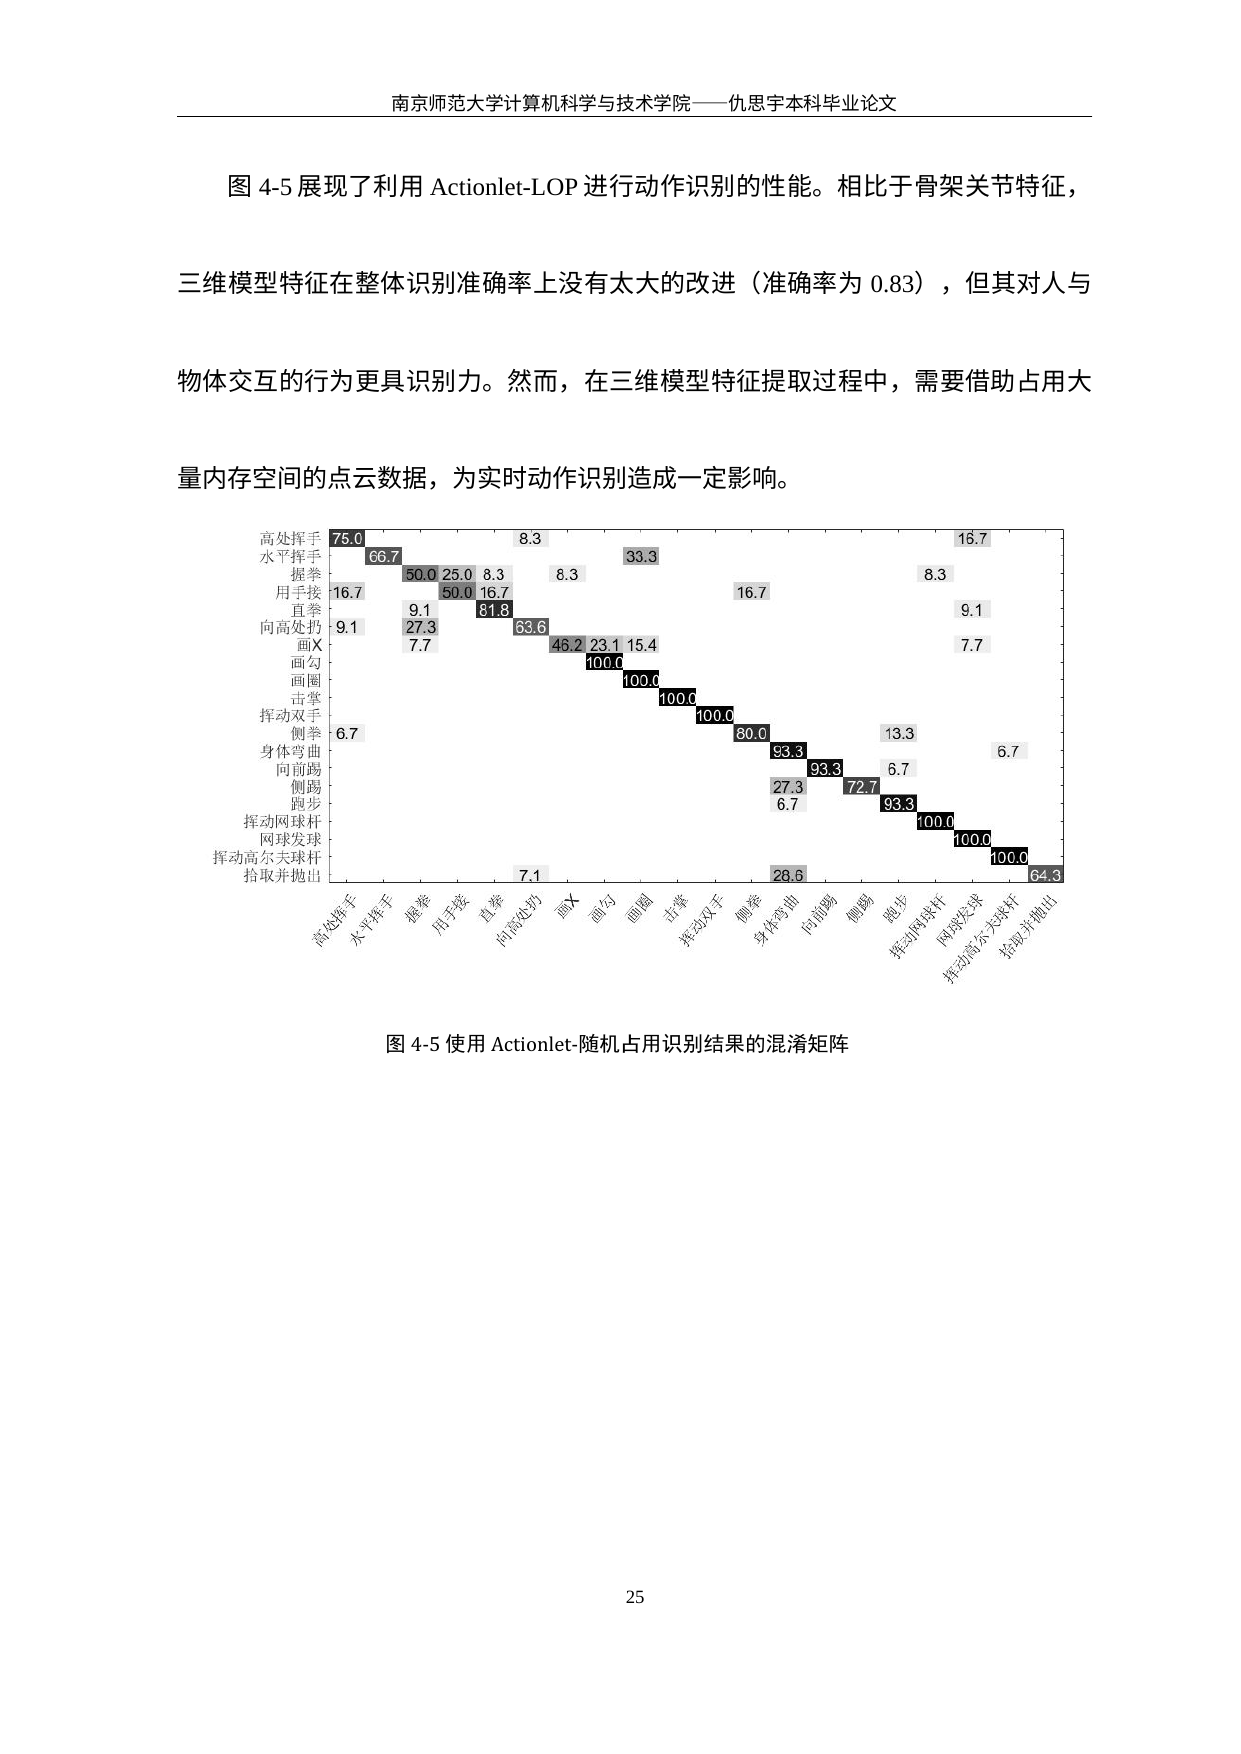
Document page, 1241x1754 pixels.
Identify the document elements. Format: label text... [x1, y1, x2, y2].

picture [205, 527, 1065, 986]
